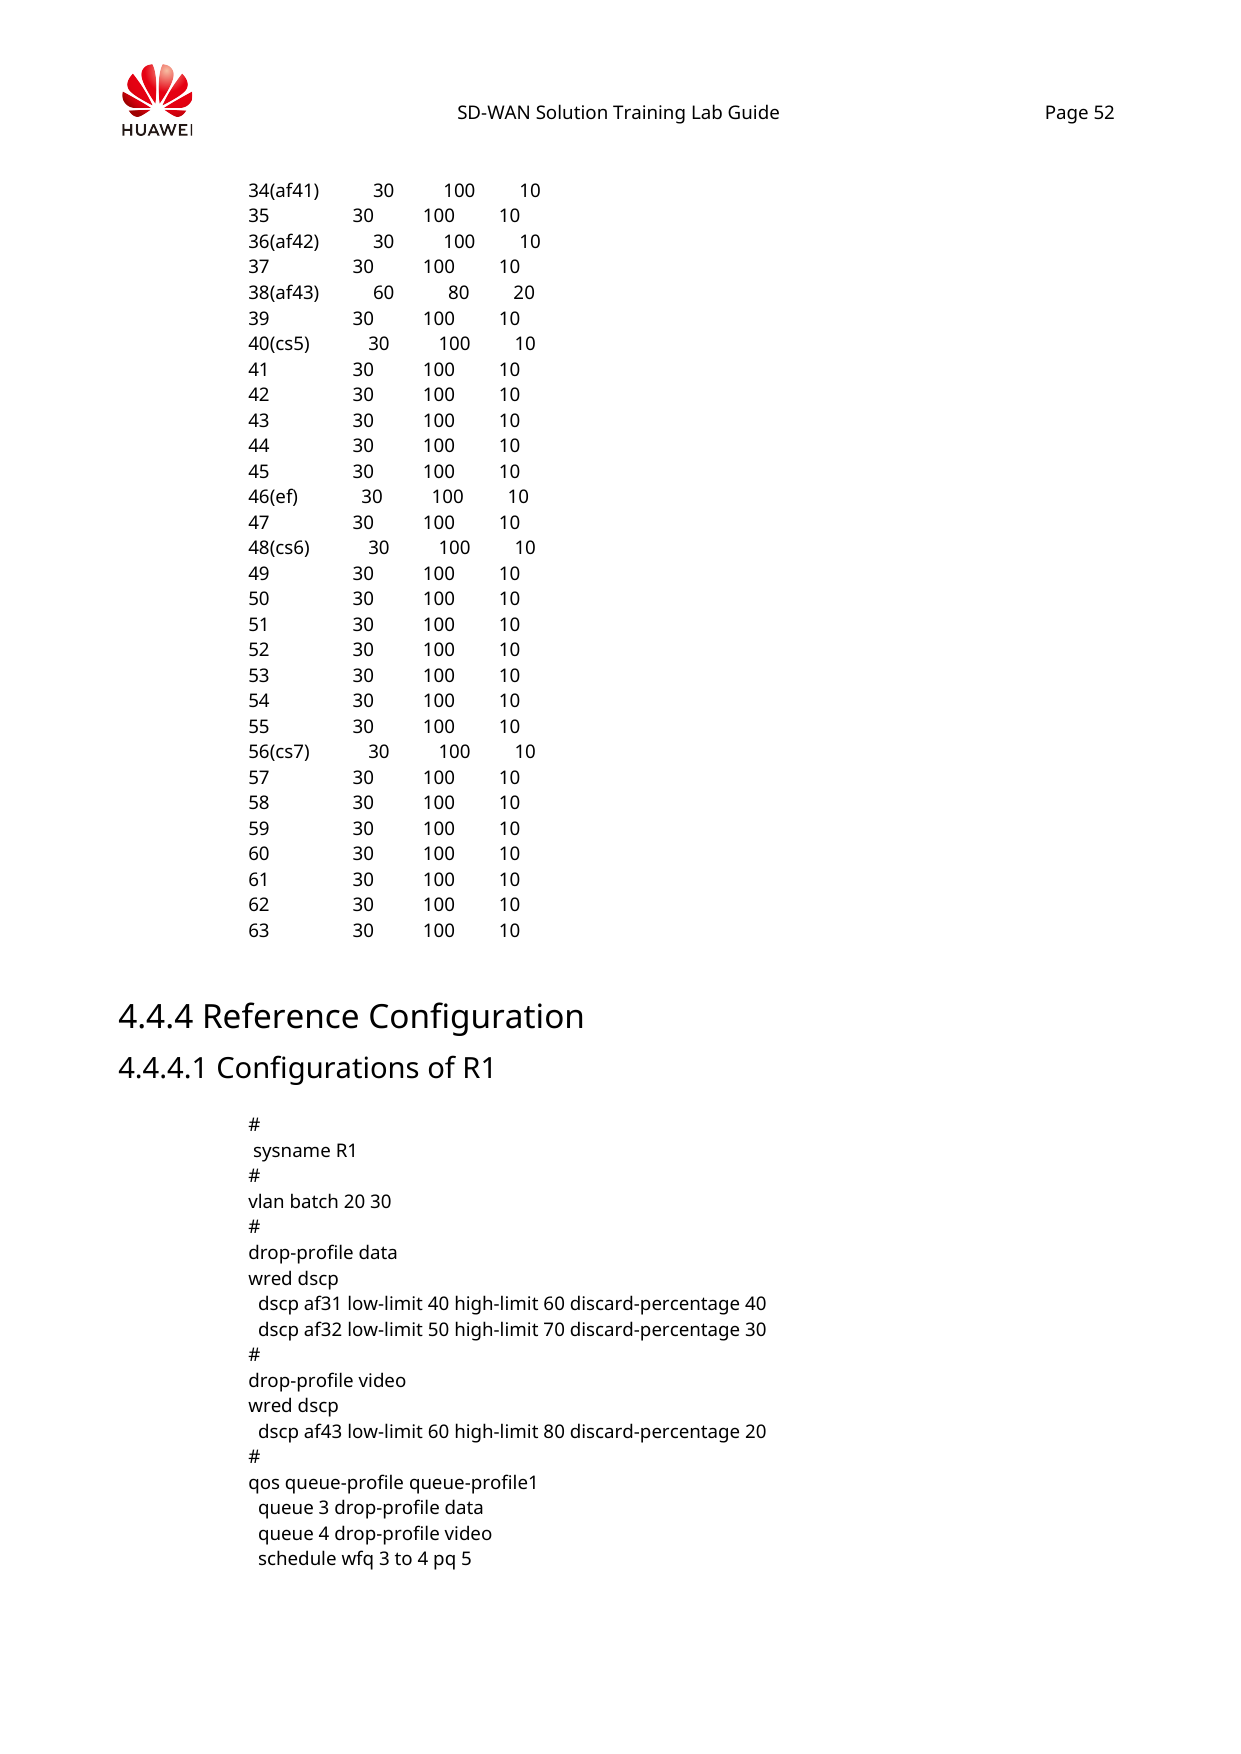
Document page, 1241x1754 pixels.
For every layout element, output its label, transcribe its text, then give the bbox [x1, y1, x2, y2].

text drop-profile data [248, 1239, 1122, 1265]
text 55 30 100 10 [248, 713, 1122, 739]
text sysname R1 [248, 1137, 1122, 1163]
text 56(cs7) 30 100 10 [248, 739, 1122, 764]
text 53 30 100 10 [248, 662, 1122, 688]
subtitle Configurations of R1 [118, 1047, 1122, 1087]
text 40(cs5) 30 100 10 [248, 330, 1122, 356]
text wred dscp [248, 1265, 1122, 1290]
text 54 30 100 10 [248, 688, 1122, 713]
text 48(cs6) 30 100 10 [248, 534, 1122, 560]
text 52 30 100 10 [248, 637, 1122, 662]
text dscp af32 low-limit 50 high-limit 70 discard-percentage 30 [248, 1316, 1122, 1341]
text 61 30 100 10 [248, 866, 1122, 892]
text dscp af43 low-limit 60 high-limit 80 discard-percentage 20 [248, 1418, 1122, 1443]
text 36(af42) 30 100 10 [248, 228, 1122, 254]
text 44 30 100 10 [248, 432, 1122, 458]
text queue 4 drop-profile video [248, 1520, 1122, 1546]
subtitle Reference Configuration [118, 993, 1122, 1039]
text 42 30 100 10 [248, 381, 1122, 407]
text 35 30 100 10 [248, 203, 1122, 228]
text 60 30 100 10 [248, 841, 1122, 866]
text 45 30 100 10 [248, 458, 1122, 483]
text 38(af43) 60 80 20 [248, 279, 1122, 305]
text 39 30 100 10 [248, 305, 1122, 330]
text wred dscp [248, 1392, 1122, 1418]
text 63 30 100 10 [248, 917, 1122, 943]
text # [248, 1163, 1122, 1188]
text 49 30 100 10 [248, 560, 1122, 586]
text 34(af41) 30 100 10 [248, 177, 1122, 203]
text schedule wfq 3 to 4 pq 5 [248, 1546, 1122, 1571]
text 59 30 100 10 [248, 815, 1122, 841]
text 41 30 100 10 [248, 356, 1122, 381]
text drop-profile video [248, 1367, 1122, 1392]
text dscp af31 low-limit 40 high-limit 60 discard-percentage 40 [248, 1290, 1122, 1316]
text # [248, 1341, 1122, 1367]
text 62 30 100 10 [248, 892, 1122, 917]
text queue 3 drop-profile data [248, 1494, 1122, 1520]
text 51 30 100 10 [248, 611, 1122, 637]
text qos queue-profile queue-profile1 [248, 1469, 1122, 1494]
text 46(ef) 30 100 10 [248, 483, 1122, 509]
text # [248, 1443, 1122, 1469]
text 47 30 100 10 [248, 509, 1122, 534]
text # [248, 1112, 1122, 1137]
text 43 30 100 10 [248, 407, 1122, 432]
text 57 30 100 10 [248, 764, 1122, 790]
text 37 30 100 10 [248, 254, 1122, 279]
picture [122, 64, 193, 136]
text 58 30 100 10 [248, 790, 1122, 815]
text # [248, 1214, 1122, 1239]
text vlan batch 20 30 [248, 1188, 1122, 1214]
text 50 30 100 10 [248, 586, 1122, 611]
